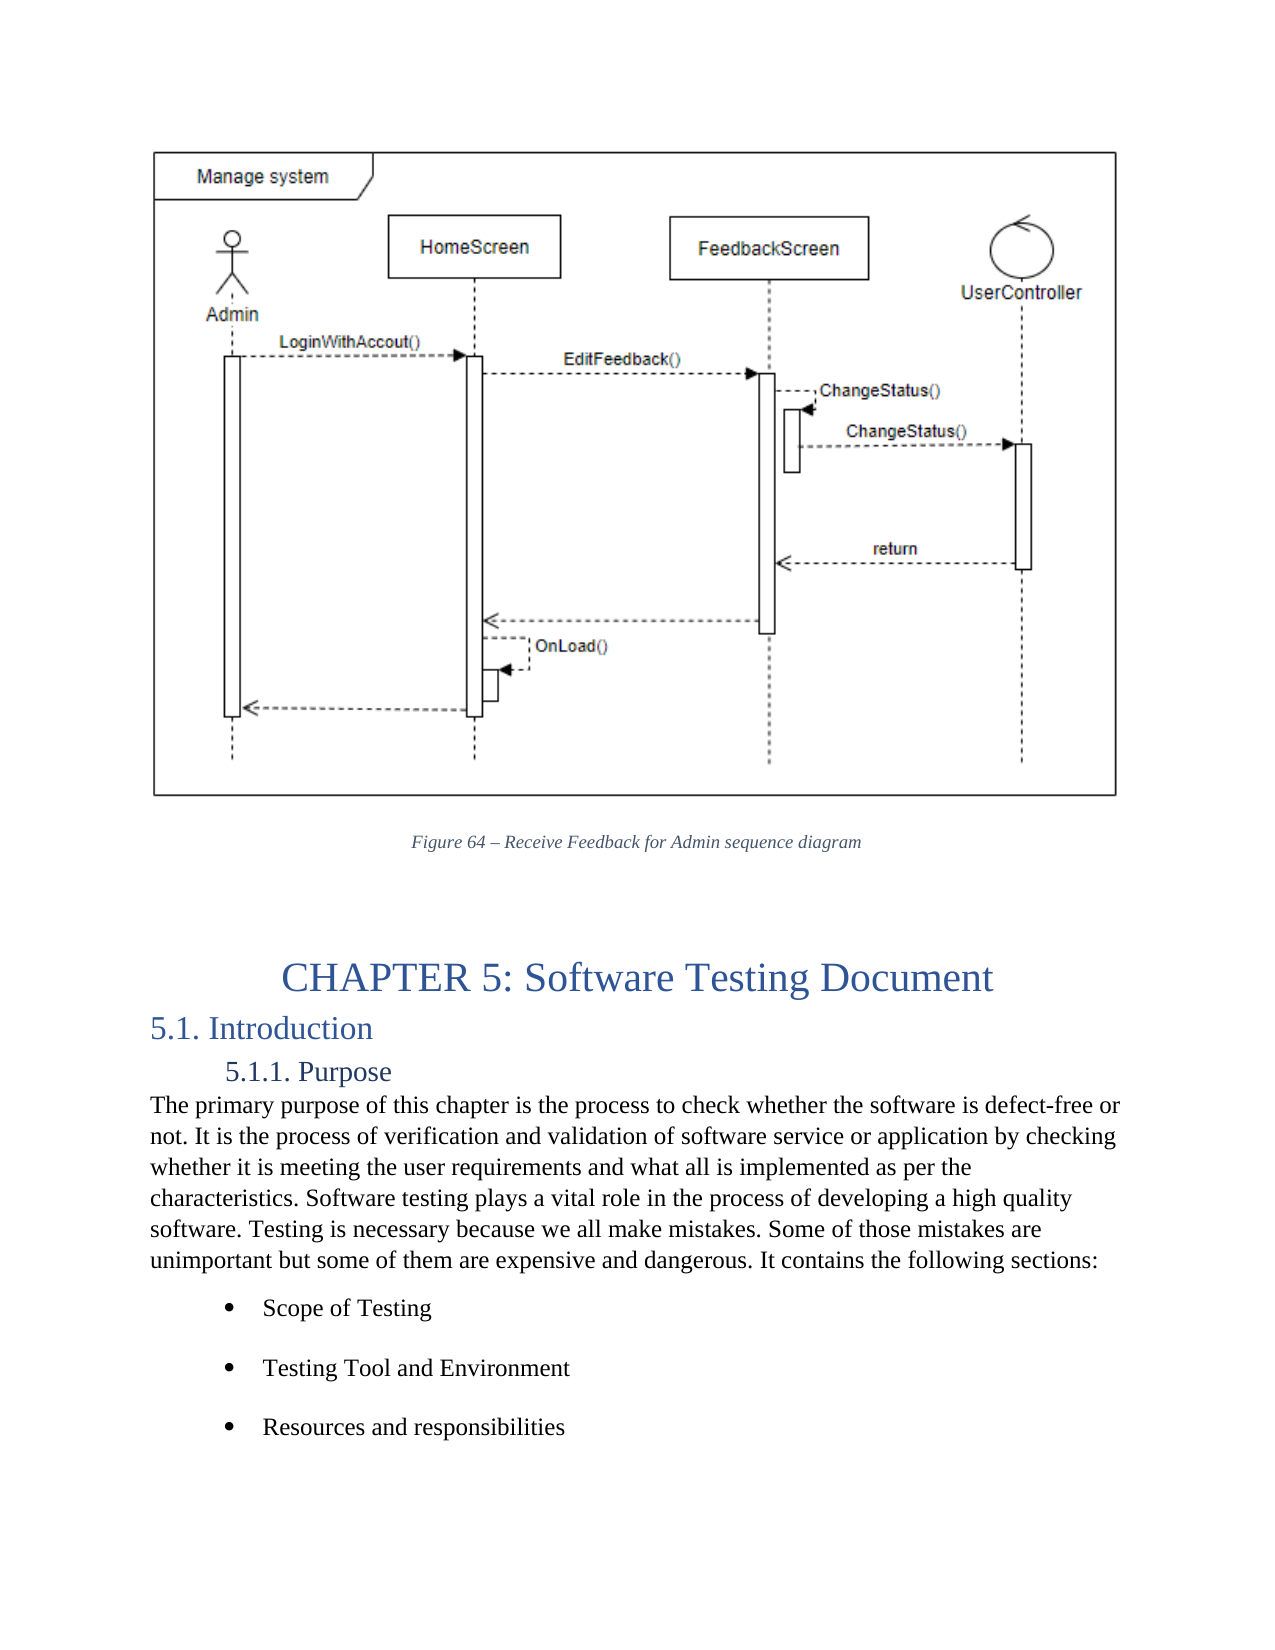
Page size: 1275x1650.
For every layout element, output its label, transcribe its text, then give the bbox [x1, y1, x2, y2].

text The primary purpose of this chapter is the process to check whether the software is defect-free or not. It is the process of verification and validation of software service or application by checking whether it is meeting the user requirements and what all is implemented as per the characteristics. Software testing plays a vital role in the process of developing a high quality software. Testing is necessary because we all make mistakes. Some of those mistakes are unimportant but some of them are expensive and dangerous. It contains the following sections: [150, 1090, 1125, 1274]
text Figure 64 – Receive Feedback for Admin sequence diagram [150, 831, 1125, 853]
subtitle 5.1.1. Purpose [225, 1054, 1125, 1087]
list Testing Tool and Environment [225, 1353, 1125, 1381]
subtitle CHAPTER 5: Software Testing Document [150, 952, 1125, 1000]
picture [152, 150, 1123, 801]
list Scope of Testing [225, 1293, 1125, 1322]
list Resources and responsibilities [225, 1412, 1125, 1441]
subtitle 5.1. Introduction [150, 1008, 1125, 1047]
